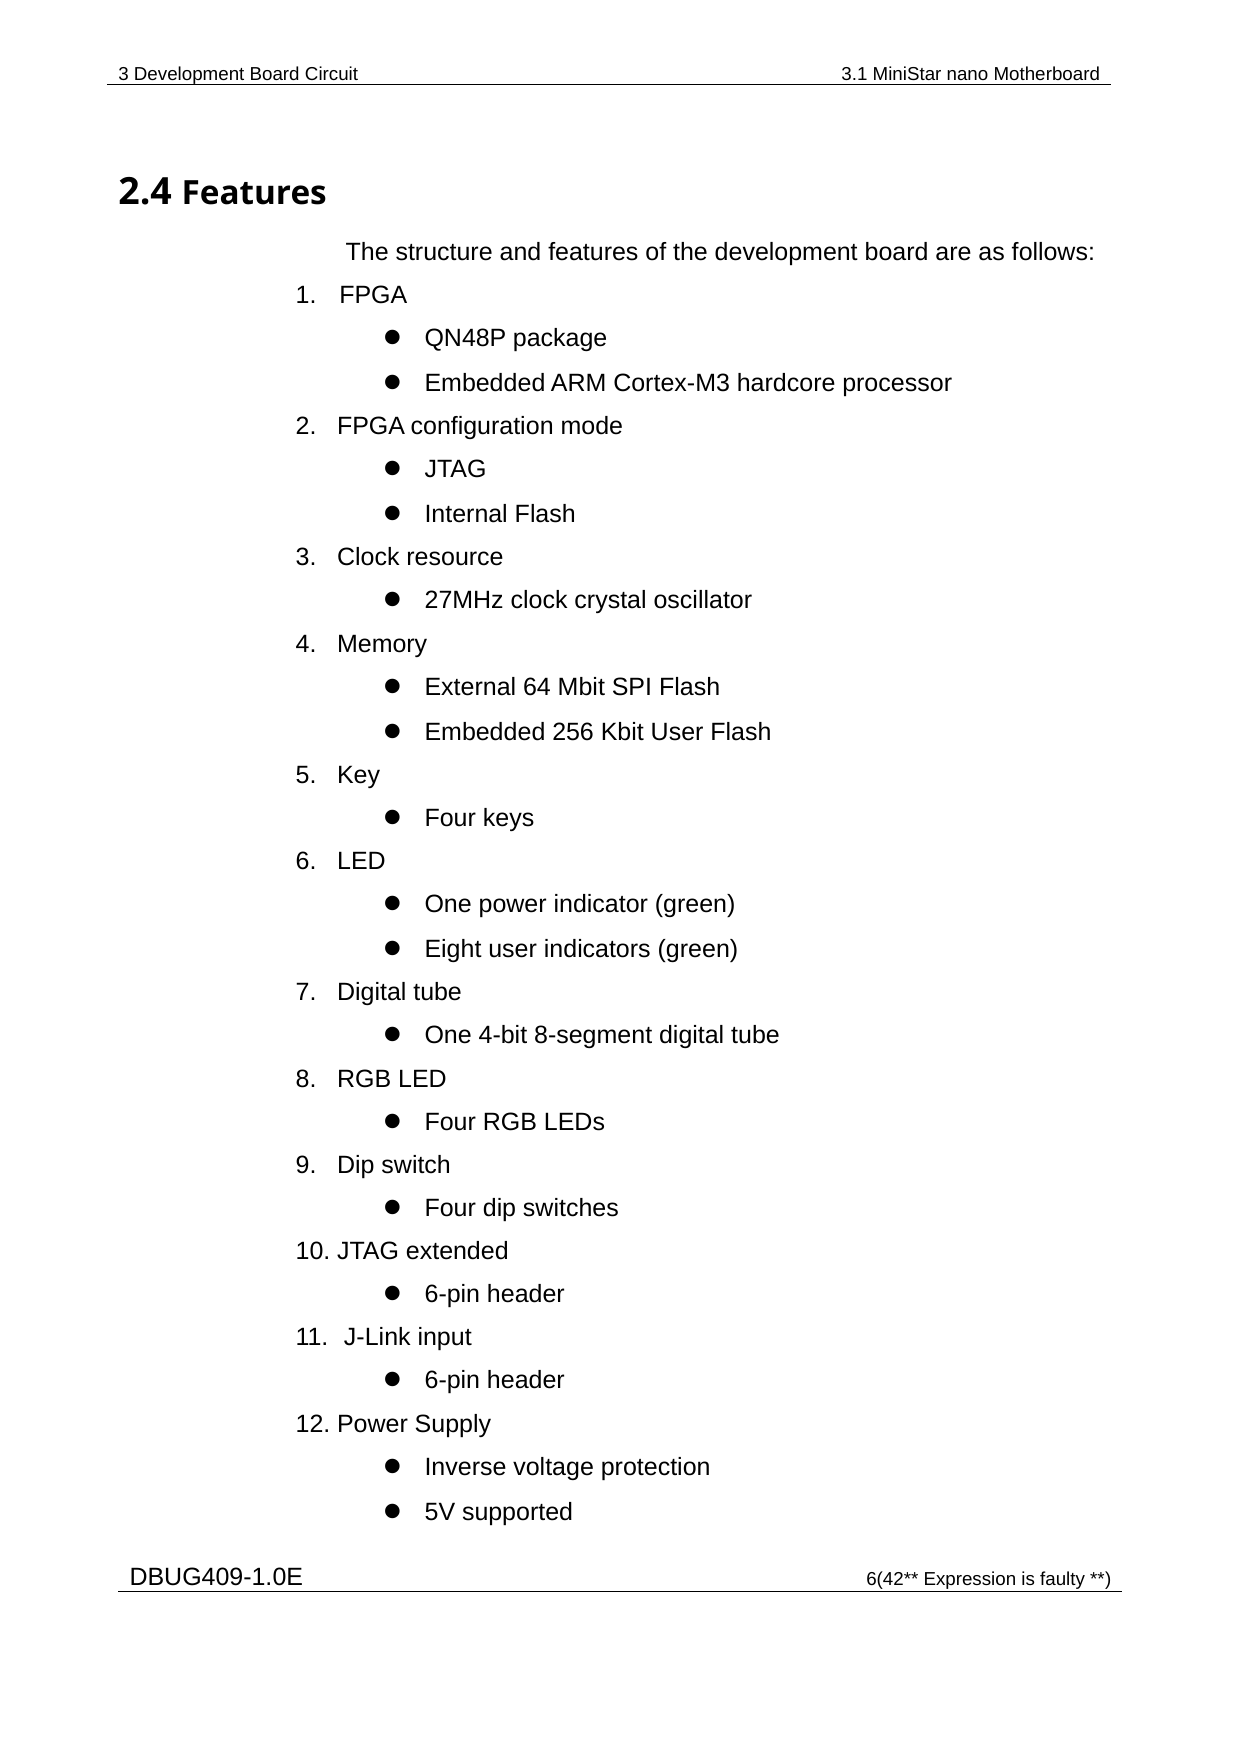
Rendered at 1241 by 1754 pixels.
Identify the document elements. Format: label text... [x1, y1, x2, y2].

text Internal Flash [383, 497, 1122, 530]
list JTAG extended [295, 1236, 1122, 1265]
list FPGA configuration mode [295, 411, 1122, 440]
list FPGA [295, 280, 1122, 308]
subtitle Features [118, 157, 1122, 222]
text One 4-bit 8-segment digital tube [383, 1018, 1122, 1051]
text 27MHz clock crystal oscillator [383, 583, 1122, 616]
list Digital tube [295, 977, 1122, 1006]
text Embedded 256 Kbit User Flash [383, 715, 1122, 747]
list RGB LED [295, 1063, 1122, 1092]
text Embedded ARM Cortex-M3 hardcore processor [383, 366, 1122, 398]
text Four RGB LEDs [383, 1105, 1122, 1137]
list J-Link input [295, 1322, 1122, 1351]
list Key [295, 760, 1122, 788]
text JTAG [383, 452, 1122, 485]
text QN48P package [383, 321, 1122, 353]
text 5V supported [383, 1495, 1122, 1527]
text The structure and features of the development board are as follows: [295, 235, 1122, 267]
list Memory [295, 628, 1122, 657]
text Four dip switches [383, 1191, 1122, 1223]
list Dip switch [295, 1150, 1122, 1178]
text 6-pin header [383, 1363, 1122, 1396]
text 6-pin header [383, 1277, 1122, 1310]
list LED [295, 846, 1122, 875]
list Power Supply [295, 1408, 1122, 1437]
text One power indicator (green) [383, 887, 1122, 920]
text Eight user indicators (green) [383, 932, 1122, 965]
text External 64 Mbit SPI Flash [383, 670, 1122, 702]
text Four keys [383, 801, 1122, 833]
text Inverse voltage protection [383, 1450, 1122, 1482]
list Clock resource [295, 542, 1122, 571]
